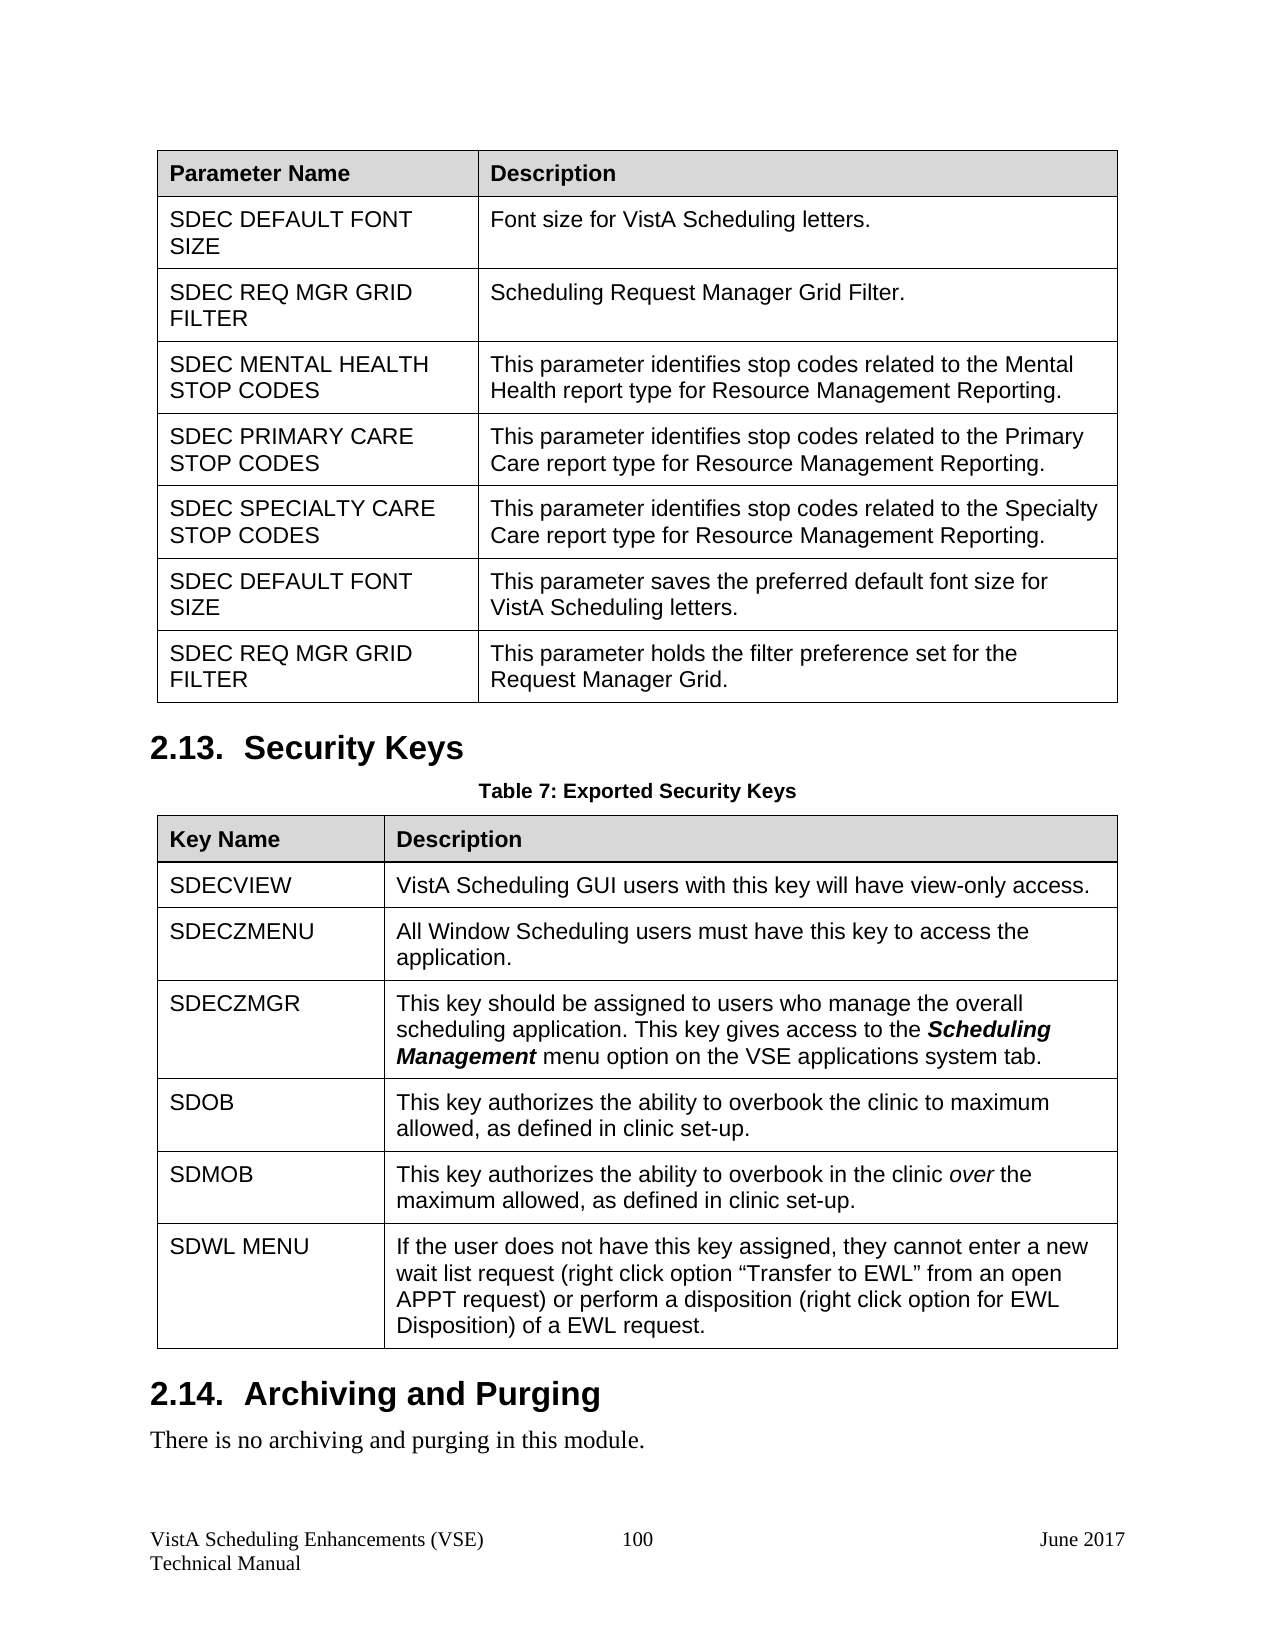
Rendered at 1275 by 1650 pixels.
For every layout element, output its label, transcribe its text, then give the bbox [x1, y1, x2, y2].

table_cell This parameter identifies stop codes related to the Specialty Care report type for Resource Management Reporting. [479, 486, 1117, 557]
table_cell VistA Scheduling GUI users with this key will have view-only access. [385, 863, 1117, 907]
table_cell SDEC MENTAL HEALTH STOP CODES [158, 342, 478, 413]
table_cell SDEC REQ MGR GRID FILTER [158, 631, 478, 702]
subtitle Archiving and Purging [150, 1374, 1125, 1412]
text Table 7: Exported Security Keys [150, 779, 1125, 803]
table_cell SDEC DEFAULT FONT SIZE [158, 197, 478, 268]
table_cell All Window Scheduling users must have this key to access the application. [385, 908, 1117, 979]
table_header Key Name [158, 816, 384, 861]
table_cell SDWL MENU [158, 1224, 384, 1348]
table_cell SDMOB [158, 1152, 384, 1223]
table_cell SDECZMGR [158, 981, 384, 1078]
table_cell SDEC PRIMARY CARE STOP CODES [158, 414, 478, 485]
table_cell This key authorizes the ability to overbook in the clinic over the maximum allowed, as defined in clinic set-up. [385, 1152, 1117, 1223]
table_cell This parameter identifies stop codes related to the Primary Care report type for Resource Management Reporting. [479, 414, 1117, 485]
table_cell Scheduling Request Manager Grid Filter. [479, 269, 1117, 341]
table_cell This key authorizes the ability to overbook the clinic to maximum allowed, as defined in clinic set-up. [385, 1079, 1117, 1151]
table_header Parameter Name [158, 151, 478, 196]
table_cell This parameter identifies stop codes related to the Mental Health report type for Resource Management Reporting. [479, 342, 1117, 413]
table_cell If the user does not have this key assigned, they cannot enter a new wait list request (right click option “Transfer to EWL” from an open APPT request) or perform a disposition (right click option for EWL Disposition) of a EWL request. [385, 1224, 1117, 1348]
table_cell This parameter holds the filter preference set for the Request Manager Grid. [479, 631, 1117, 702]
table_cell SDOB [158, 1079, 384, 1151]
table_cell SDECZMENU [158, 908, 384, 979]
table_header Description [385, 816, 1117, 861]
table_cell SDEC REQ MGR GRID FILTER [158, 269, 478, 341]
table_cell SDECVIEW [158, 863, 384, 907]
table_header Description [479, 151, 1117, 196]
table_cell This parameter saves the preferred default font size for VistA Scheduling letters. [479, 559, 1117, 630]
table_cell This key should be assigned to users who manage the overall scheduling application. This key gives access to the Scheduling Management menu option on the VSE applications system tab. [385, 981, 1117, 1078]
table_cell SDEC DEFAULT FONT SIZE [158, 559, 478, 630]
table_cell Font size for VistA Scheduling letters. [479, 197, 1117, 268]
subtitle Security Keys [150, 728, 1125, 766]
text There is no archiving and purging in this module. [150, 1425, 1125, 1453]
table_cell SDEC SPECIALTY CARE STOP CODES [158, 486, 478, 557]
